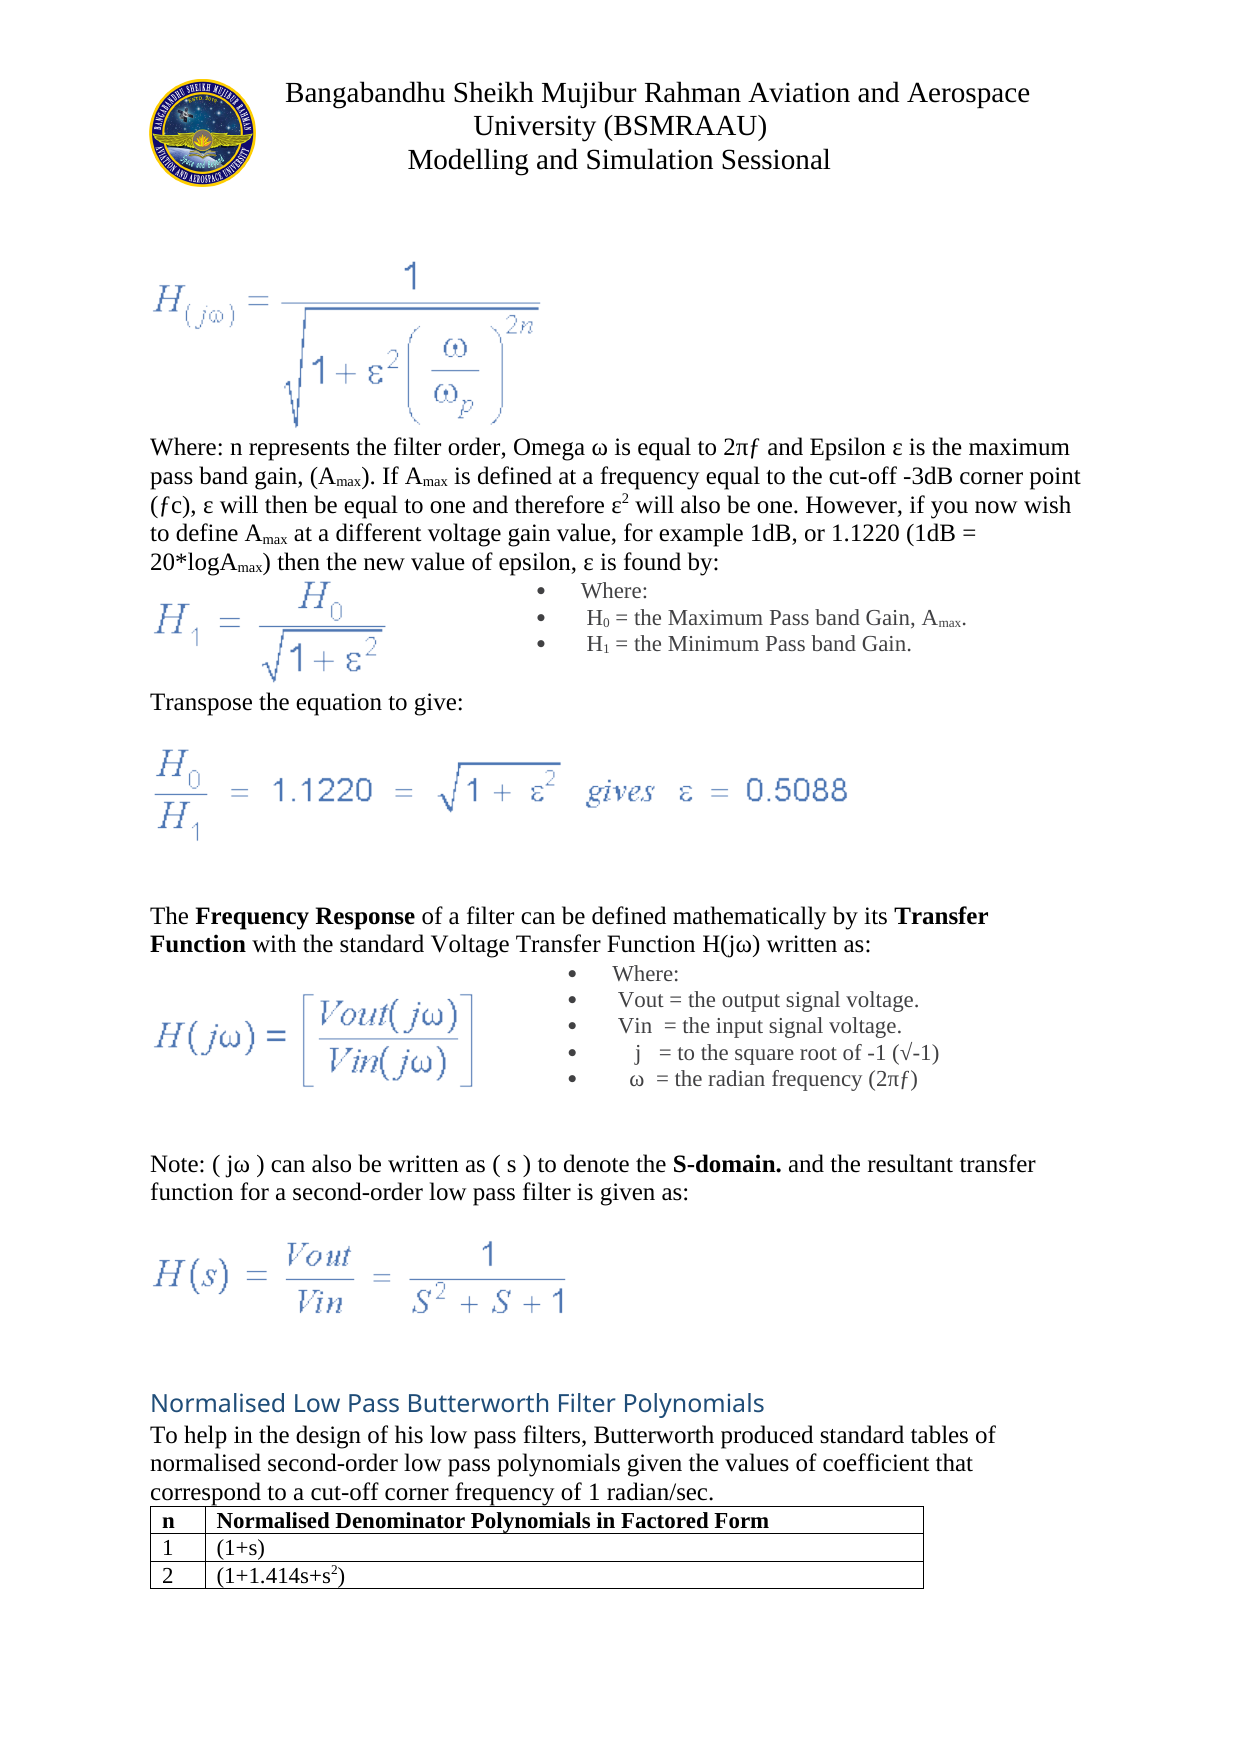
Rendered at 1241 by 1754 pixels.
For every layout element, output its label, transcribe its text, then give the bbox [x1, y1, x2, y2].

table_header [150, 958, 530, 1122]
text To help in the design of his low pass filters, Butterworth produced standard tables of normalised second-order low pass polynomials given the values of coefficient that correspond to a cut-off corner frequency of 1 radian/sec. [150, 1420, 1090, 1506]
picture [149, 79, 256, 187]
table_header n [151, 1507, 205, 1533]
table_cell 2 [151, 1562, 205, 1588]
text Transpose the equation to give: [150, 687, 1090, 716]
picture [150, 257, 547, 433]
table_cell (1+s) [206, 1534, 923, 1561]
picture [150, 745, 852, 846]
table_header [150, 576, 498, 687]
picture [151, 577, 397, 686]
table_header Normalised Denominator Polynomials in Factored Form [206, 1507, 923, 1533]
picture [150, 1235, 572, 1326]
text Where: n represents the filter order, Omega ω is equal to 2πƒ and Epsilon ε is the maximum pass band gain, (Amax). If Amax is defined at a frequency equal to the cut-off -3dB corner point (ƒc), ε will then be equal to one and therefore ε2 will also be one. However, if you now wish to define Amax at a different voltage gain value, for example 1dB, or 1.1220 (1dB = 20*logAmax) then the new value of epsilon, ε is found by: [150, 432, 1090, 576]
table_header Where: Vout = the output signal voltage. Vin = the input signal voltage. j = to the square root of -1 (√-1) ω = the radian frequency (2πƒ) [530, 958, 946, 1122]
table_cell (1+1.414s+s2) [206, 1562, 923, 1588]
subtitle Normalised Low Pass Butterworth Filter Polynomials [150, 1386, 1090, 1420]
table_cell 1 [151, 1534, 205, 1561]
text The Frequency Response of a filter can be defined mathematically by its Transfer Function with the standard Voltage Transfer Function H(jω) written as: [150, 901, 1090, 958]
table_header Where: H0 = the Maximum Pass band Gain, Amax. H1 = the Minimum Pass band Gain. [498, 576, 976, 687]
text Note: ( jω ) can also be written as ( s ) to denote the S-domain. and the resultant transfer function for a second-order low pass filter is given as: [150, 1149, 1090, 1206]
picture [151, 988, 479, 1092]
